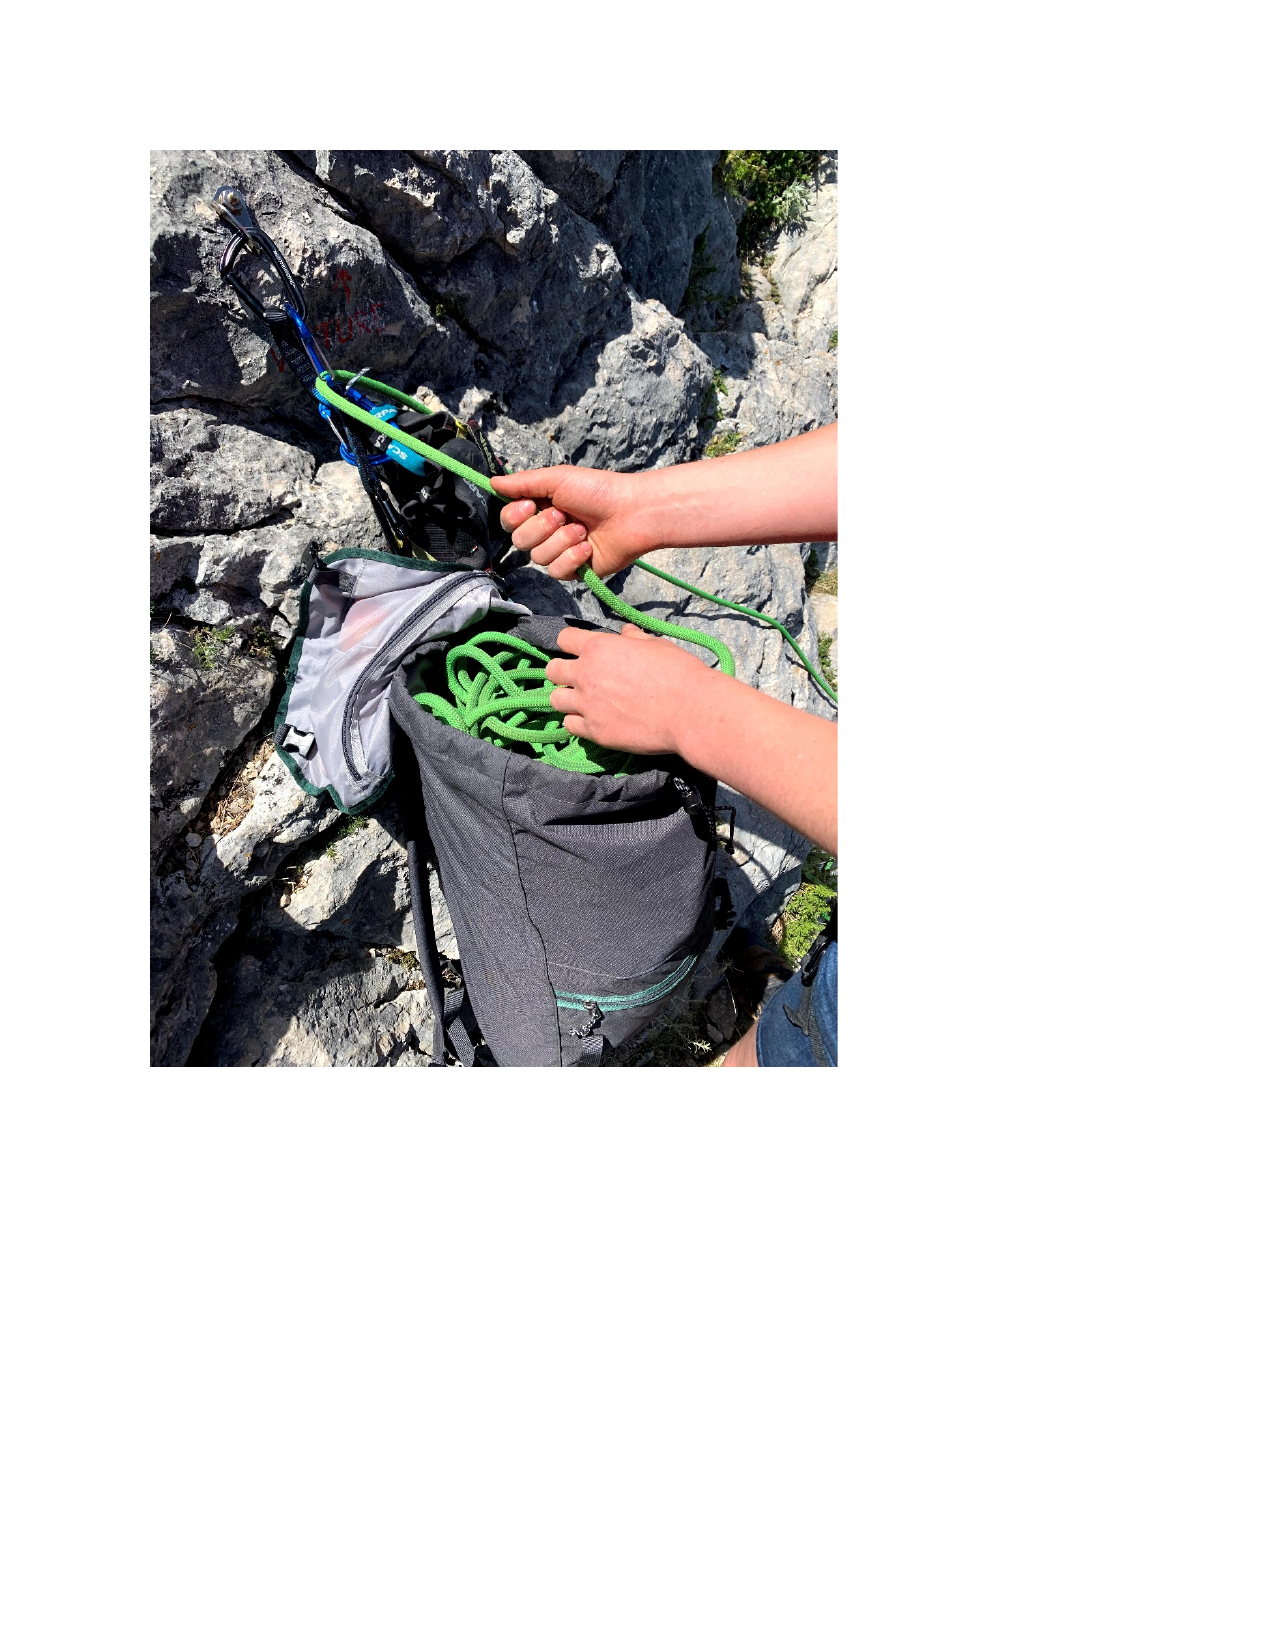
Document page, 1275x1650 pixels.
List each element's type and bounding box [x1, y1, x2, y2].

picture [150, 150, 838, 1067]
